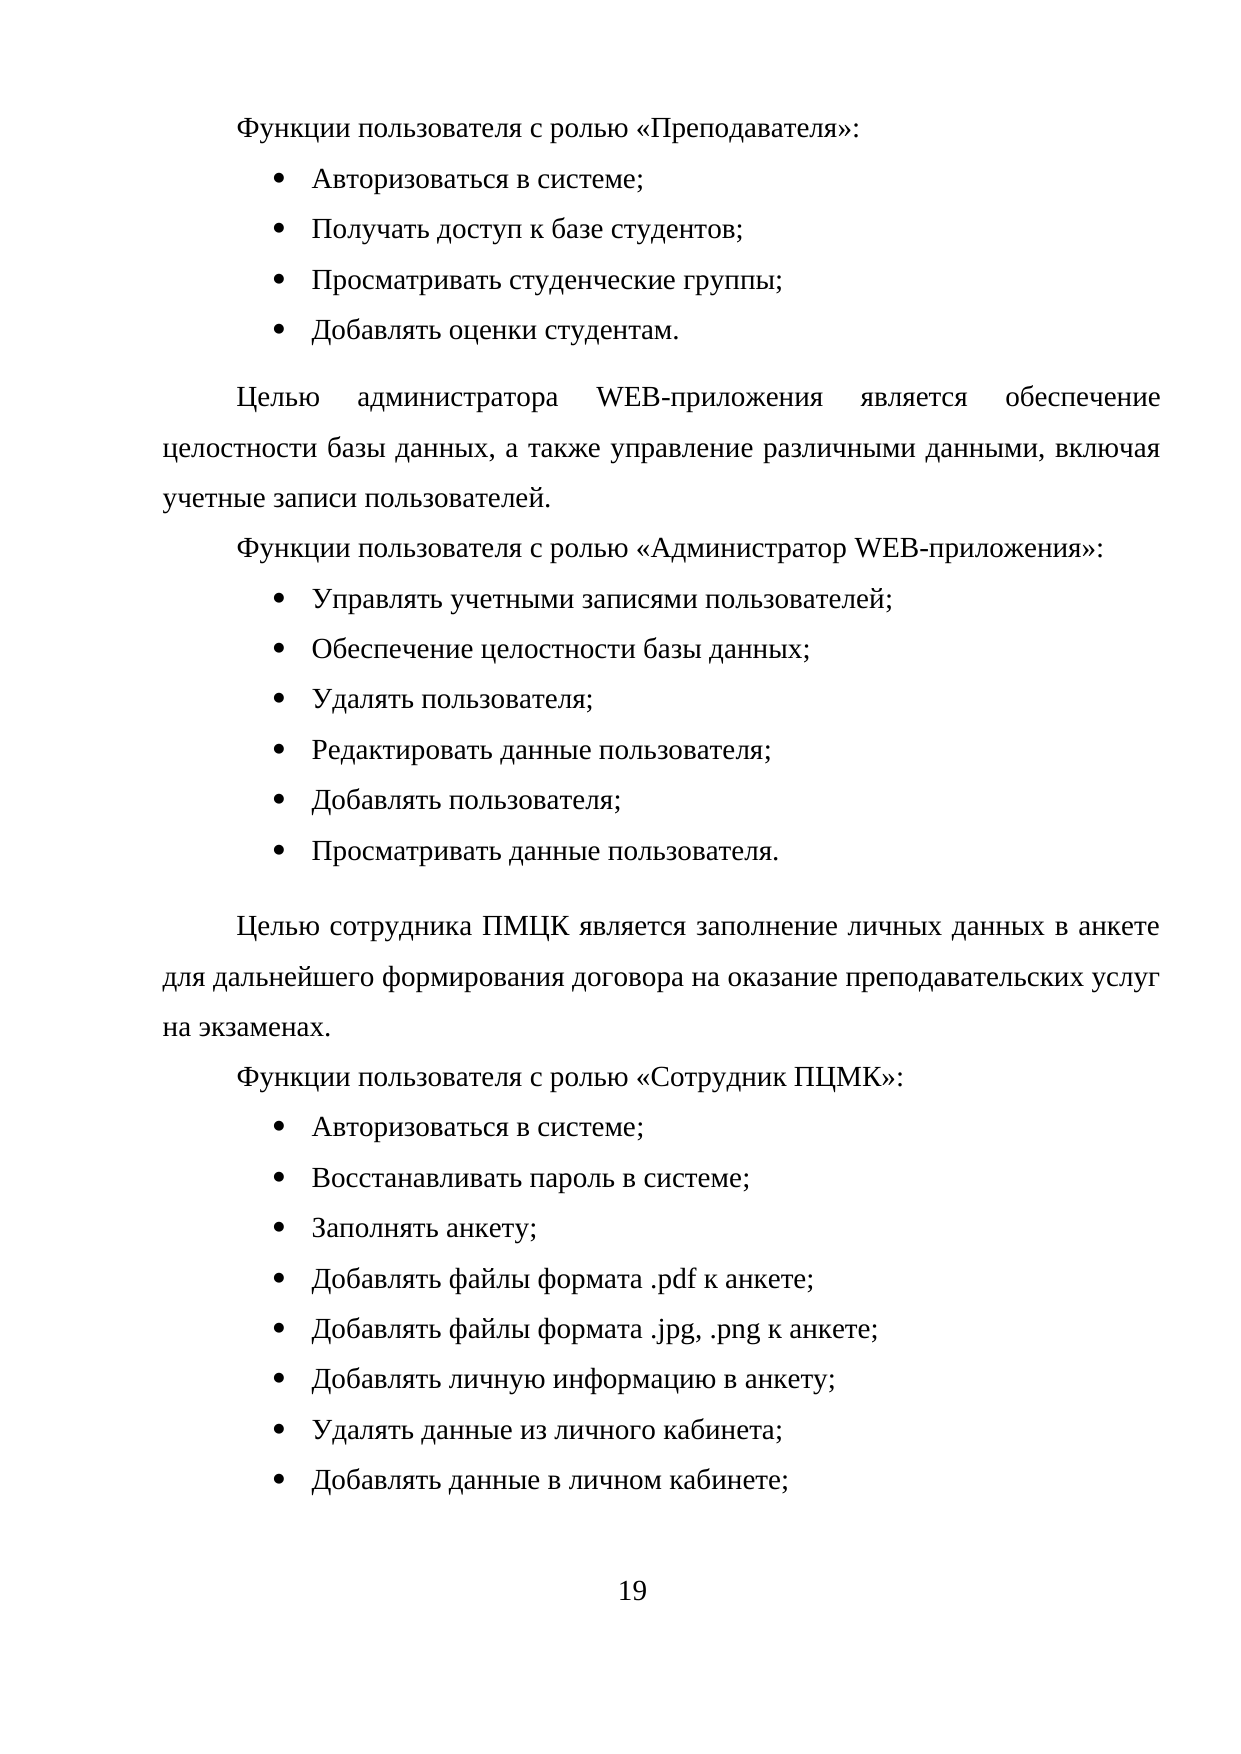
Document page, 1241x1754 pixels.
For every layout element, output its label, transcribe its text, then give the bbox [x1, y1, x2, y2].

list Просматривать данные пользователя. [274, 833, 1161, 867]
list Восстанавливать пароль в системе; [274, 1160, 1161, 1194]
text Функции пользователя с ролью «Преподавателя»: [162, 110, 1161, 144]
list Добавлять пользователя; [274, 782, 1161, 816]
list Добавлять данные в личном кабинете; [274, 1462, 1161, 1496]
list Редактировать данные пользователя; [274, 732, 1161, 766]
list Удалять пользователя; [274, 682, 1161, 715]
list Добавлять файлы формата .jpg, .png к анкете; [274, 1311, 1161, 1345]
list Авторизоваться в системе; [274, 161, 1161, 195]
list Добавлять личную информацию в анкету; [274, 1362, 1161, 1395]
list Авторизоваться в системе; [274, 1109, 1161, 1143]
list Добавлять файлы формата .pdf к анкете; [274, 1261, 1161, 1294]
list Управлять учетными записями пользователей; [274, 581, 1161, 614]
list Удалять данные из личного кабинета; [274, 1412, 1161, 1446]
text Целью администратора WEB-приложения является обеспечение целостности базы данных, а также управление различными данными, включая учетные записи пользователей. [162, 379, 1161, 514]
list Заполнять анкету; [274, 1210, 1161, 1244]
list Просматривать студенческие группы; [274, 262, 1161, 296]
list Обеспечение целостности базы данных; [274, 631, 1161, 665]
list Добавлять оценки студентам. [274, 312, 1161, 346]
text Целью сотрудника ПМЦК является заполнение личных данных в анкете для дальнейшего формирования договора на оказание преподавательских услуг на экзаменах. [162, 908, 1161, 1042]
text Функции пользователя с ролью «Сотрудник ПЦМК»: [162, 1059, 1161, 1093]
list Получать доступ к базе студентов; [274, 212, 1161, 245]
text Функции пользователя с ролью «Администратор WEB-приложения»: [162, 531, 1161, 564]
